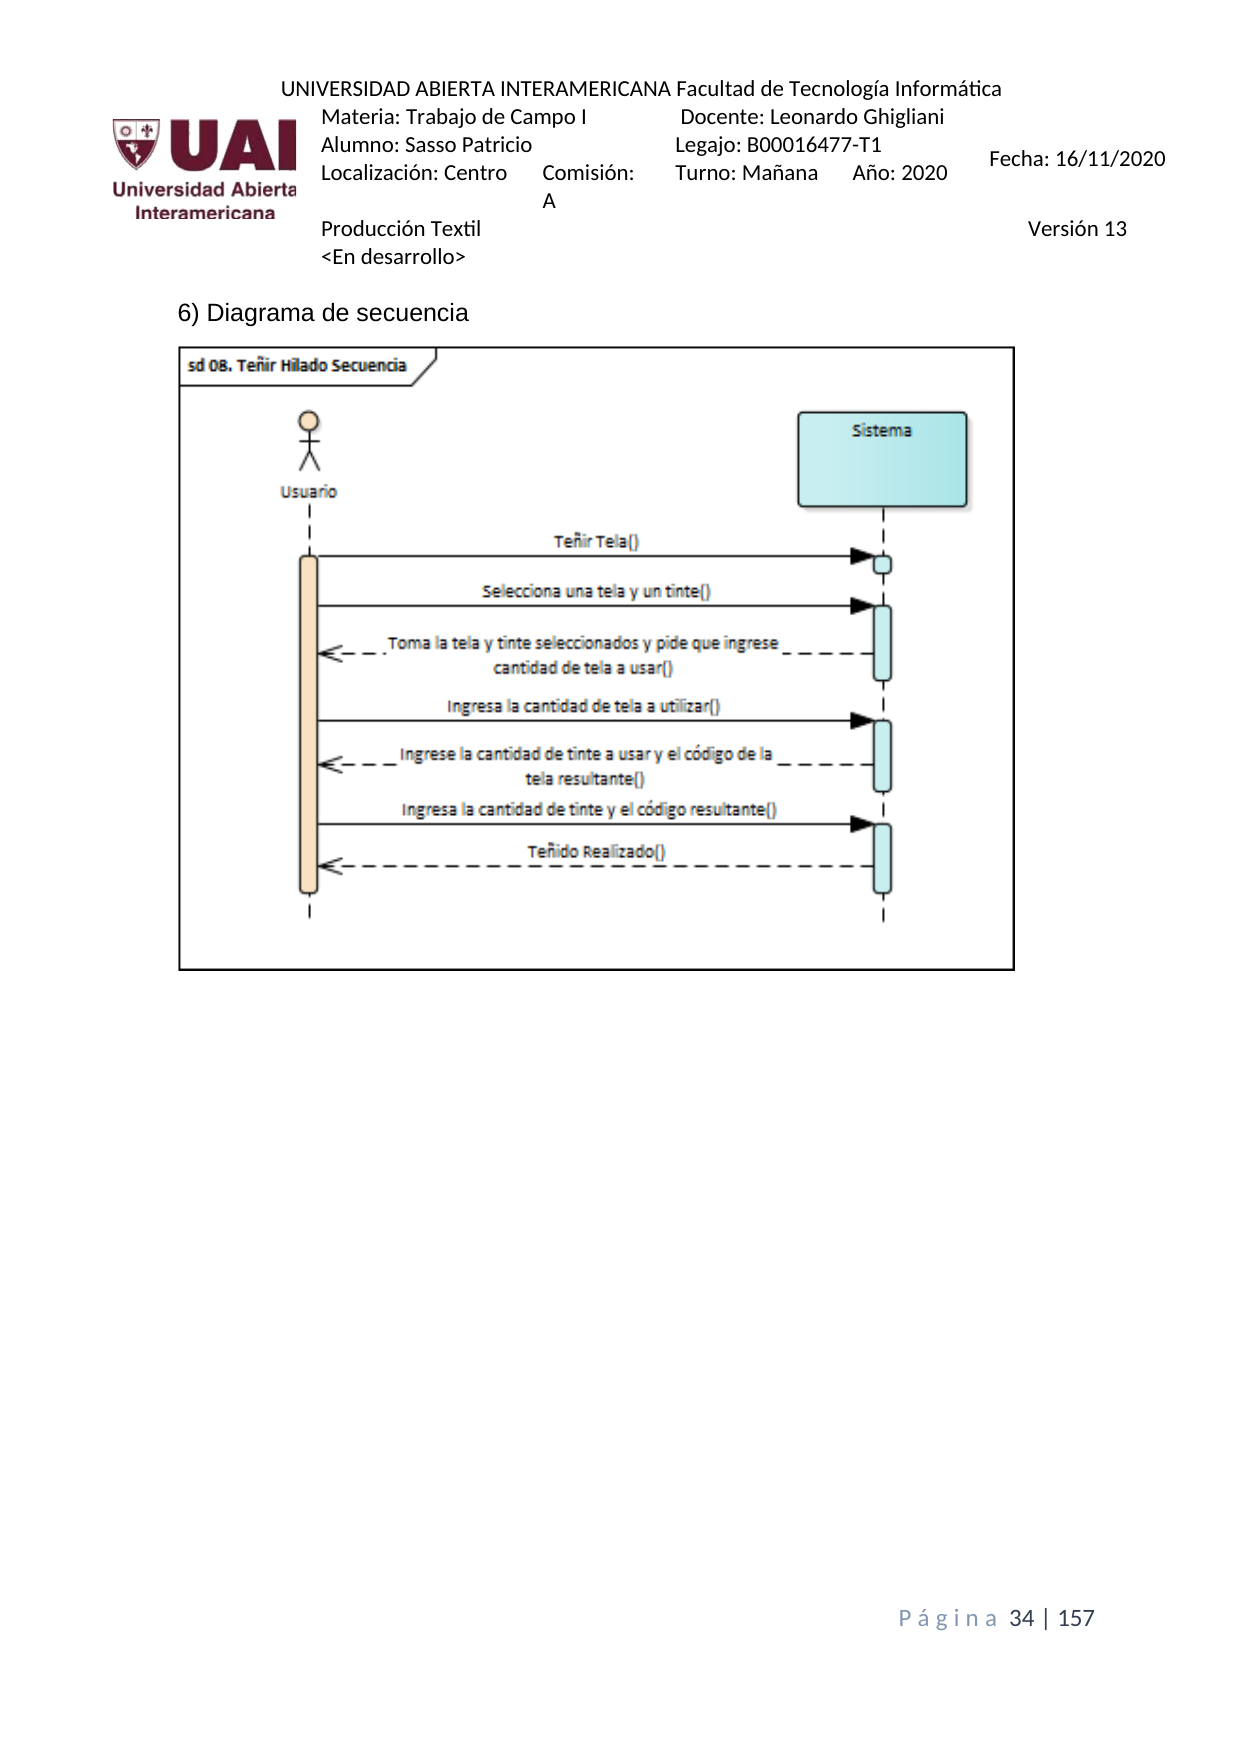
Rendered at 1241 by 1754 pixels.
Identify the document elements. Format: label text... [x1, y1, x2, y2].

picture [112, 119, 297, 219]
text 6) Diagrama de secuencia [177, 298, 1122, 327]
picture [177, 345, 1015, 971]
